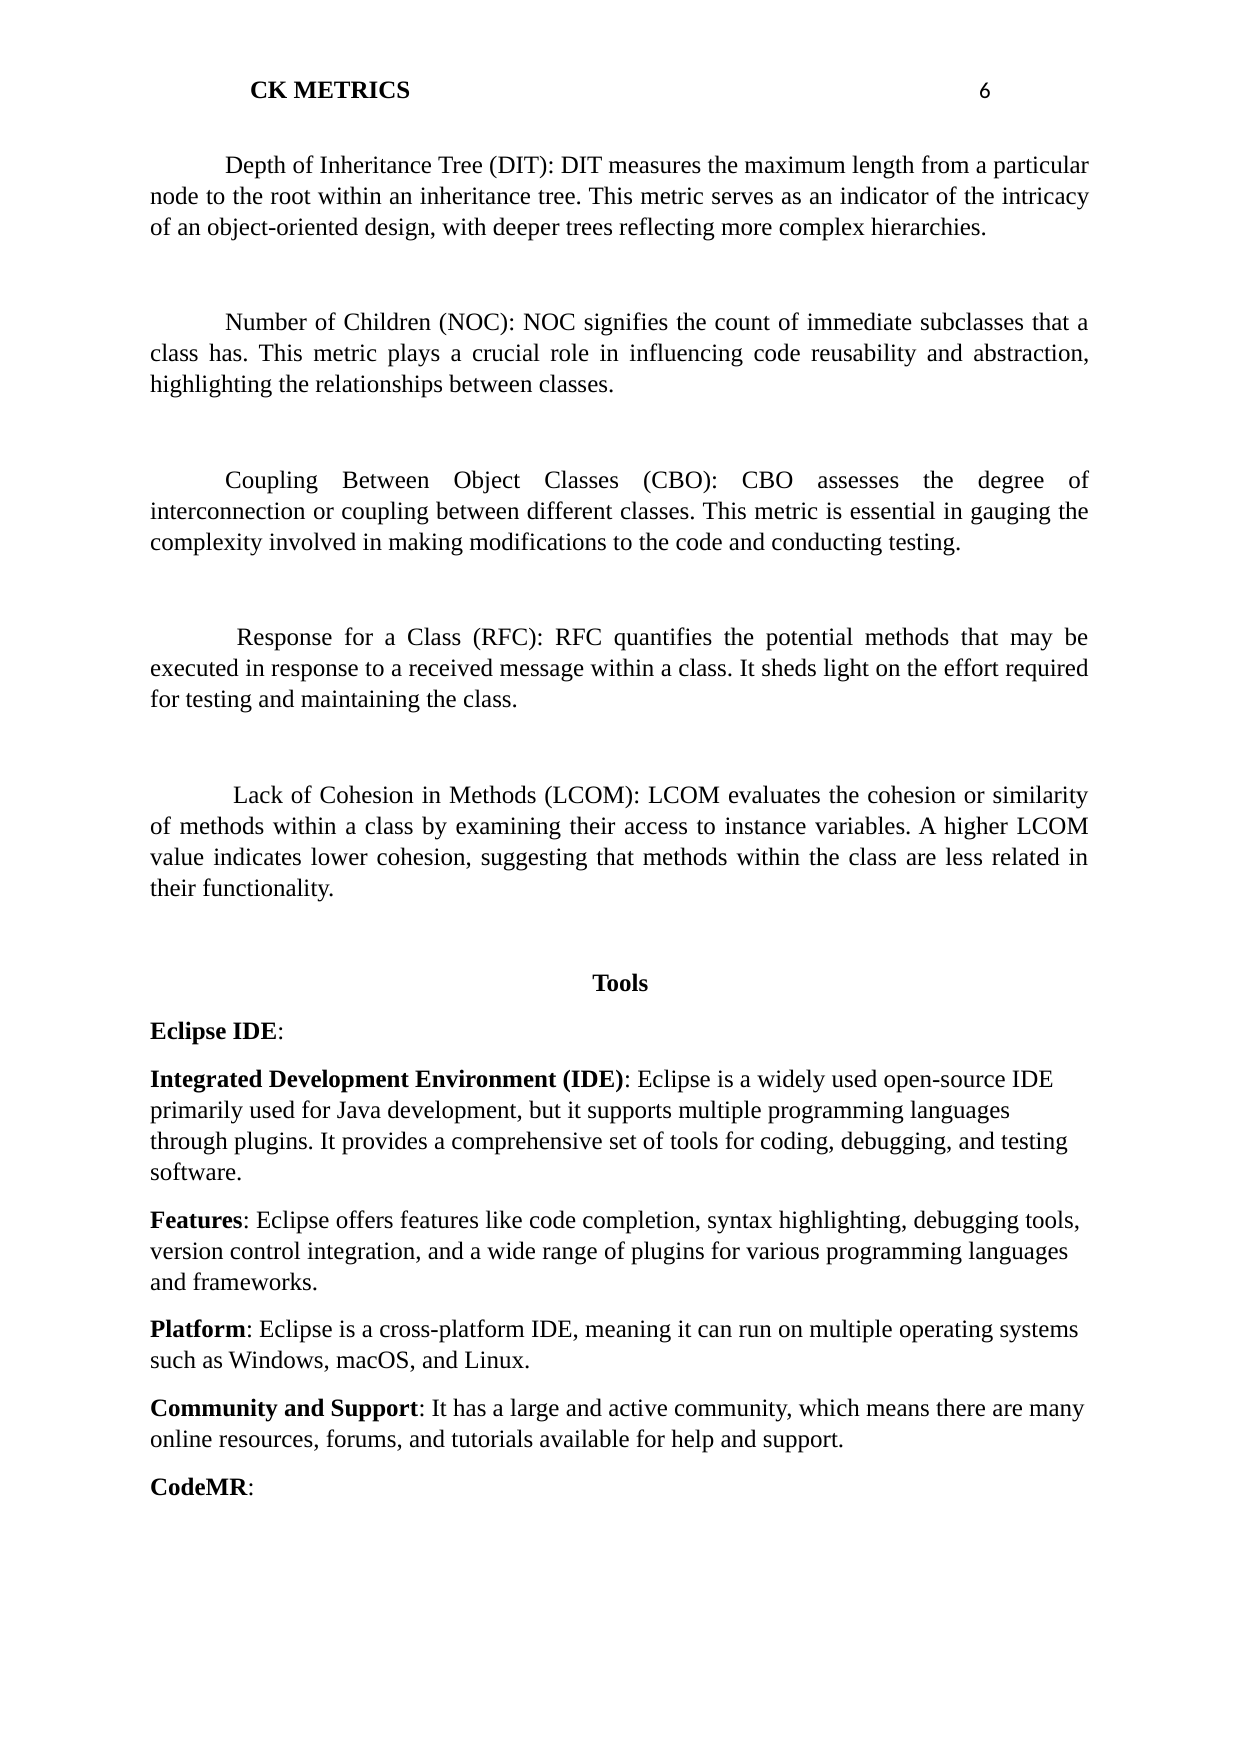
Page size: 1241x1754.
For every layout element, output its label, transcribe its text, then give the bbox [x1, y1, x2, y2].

text CodeMR: [150, 1472, 1090, 1501]
text Platform: Eclipse is a cross-platform IDE, meaning it can run on multiple operating systems such as Windows, macOS, and Linux. [150, 1314, 1090, 1374]
text Tools [150, 968, 1090, 997]
text Depth of Inheritance Tree (DIT): DIT measures the maximum length from a particular node to the root within an inheritance tree. This metric serves as an indicator of the intricacy of an object-oriented design, with deeper trees reflecting more complex hierarchies. [150, 150, 1090, 241]
text Community and Support: It has a large and active community, which means there are many online resources, forums, and tutorials available for help and support. [150, 1393, 1090, 1453]
text Features: Eclipse offers features like code completion, syntax highlighting, debugging tools, version control integration, and a wide range of plugins for various programming languages and frameworks. [150, 1205, 1090, 1296]
text Response for a Class (RFC): RFC quantifies the potential methods that may be executed in response to a received message within a class. It sheds light on the effort required for testing and maintaining the class. [150, 622, 1090, 713]
text Lack of Cohesion in Methods (LCOM): LCOM evaluates the cohesion or similarity of methods within a class by examining their access to instance variables. A higher LCOM value indicates lower cohesion, suggesting that methods within the class are less related in their functionality. [150, 780, 1090, 902]
text Coupling Between Object Classes (CBO): CBO assesses the degree of interconnection or coupling between different classes. This metric is essential in gauging the complexity involved in making modifications to the code and conducting testing. [150, 465, 1090, 556]
text Number of Children (NOC): NOC signifies the count of immediate subclasses that a class has. This metric plays a crucial role in influencing code reusability and abstraction, highlighting the relationships between classes. [150, 307, 1090, 398]
text Eclipse IDE: [150, 1016, 1090, 1045]
text Integrated Development Environment (IDE): Eclipse is a widely used open-source IDE primarily used for Java development, but it supports multiple programming languages through plugins. It provides a comprehensive set of tools for coding, debugging, and testing software. [150, 1064, 1090, 1186]
